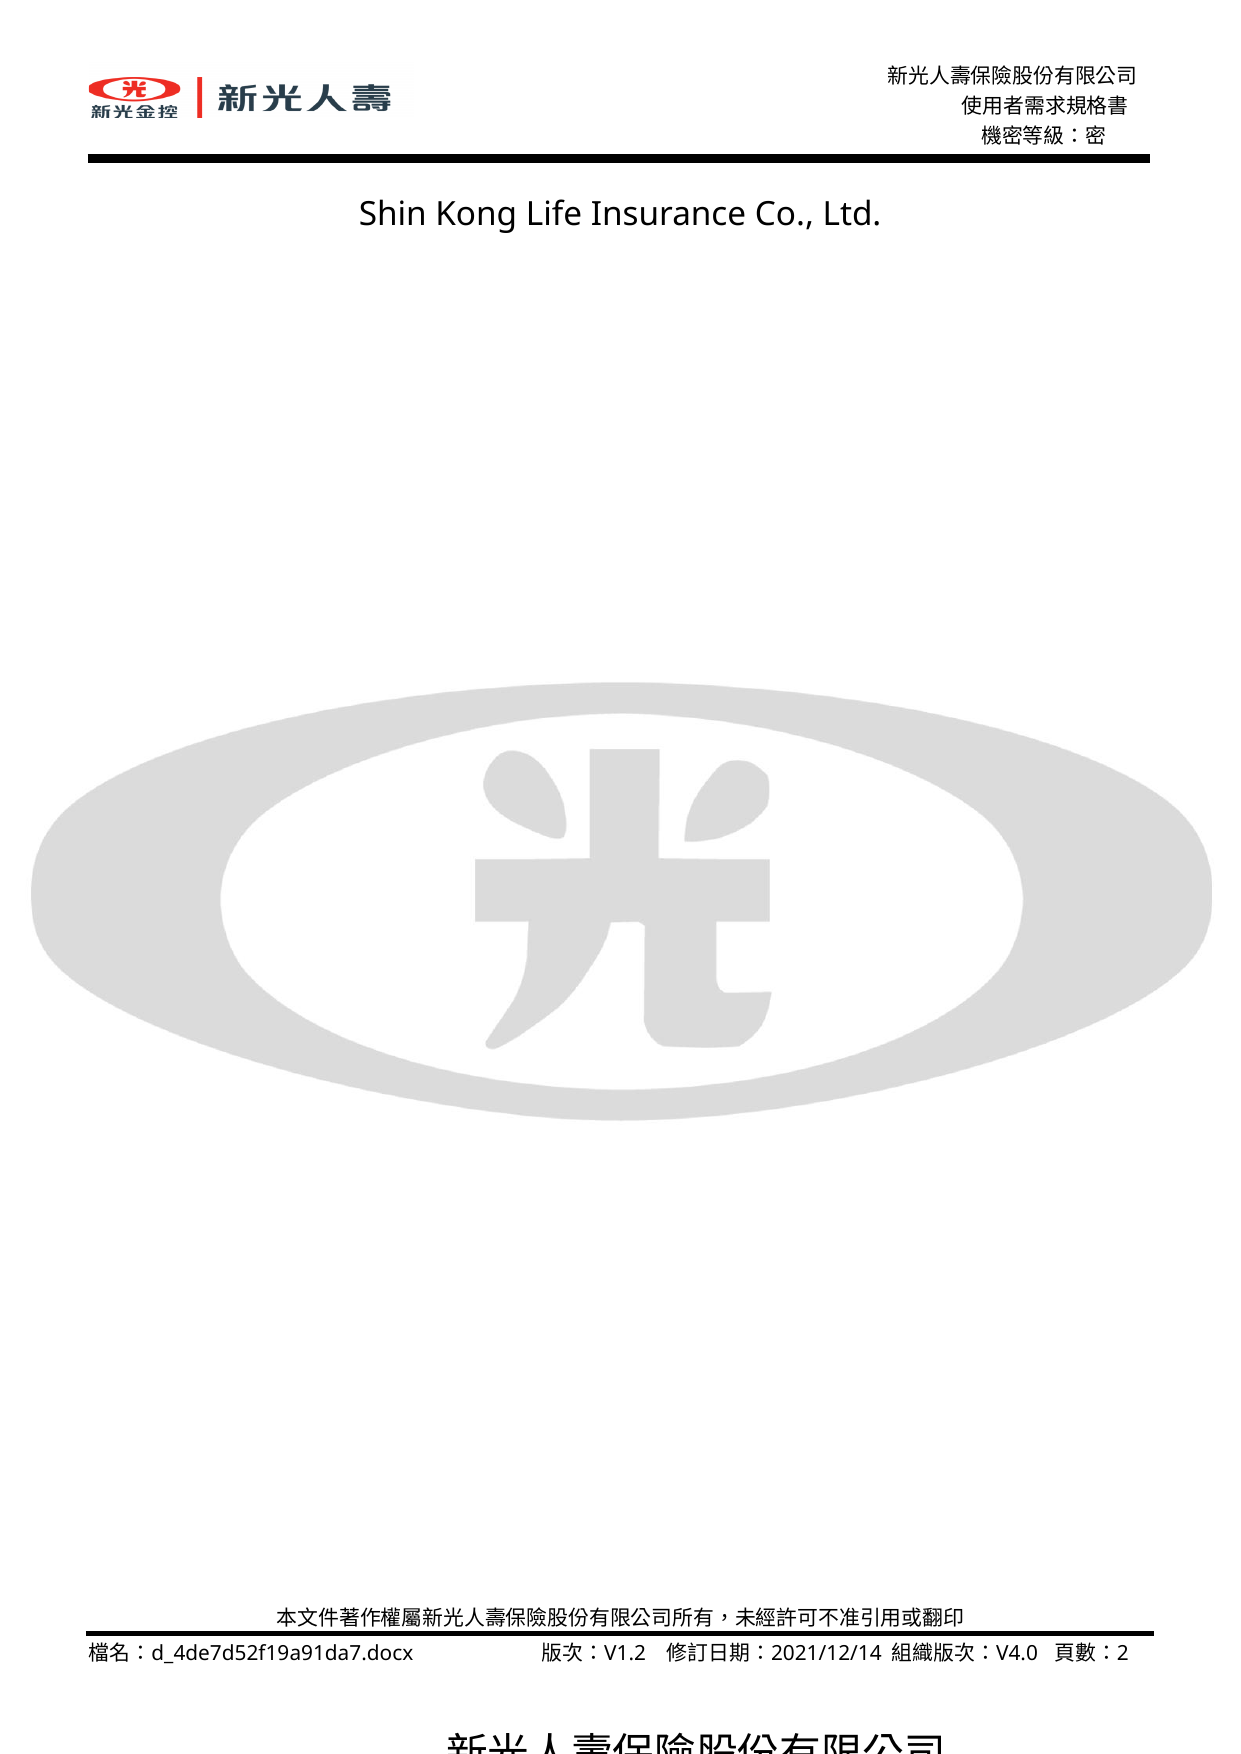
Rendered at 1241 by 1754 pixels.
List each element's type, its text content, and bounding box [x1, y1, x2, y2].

picture [25, 674, 1215, 1127]
text Shin Kong Life Insurance Co., Ltd. [89, 175, 1152, 250]
picture [88, 61, 414, 118]
